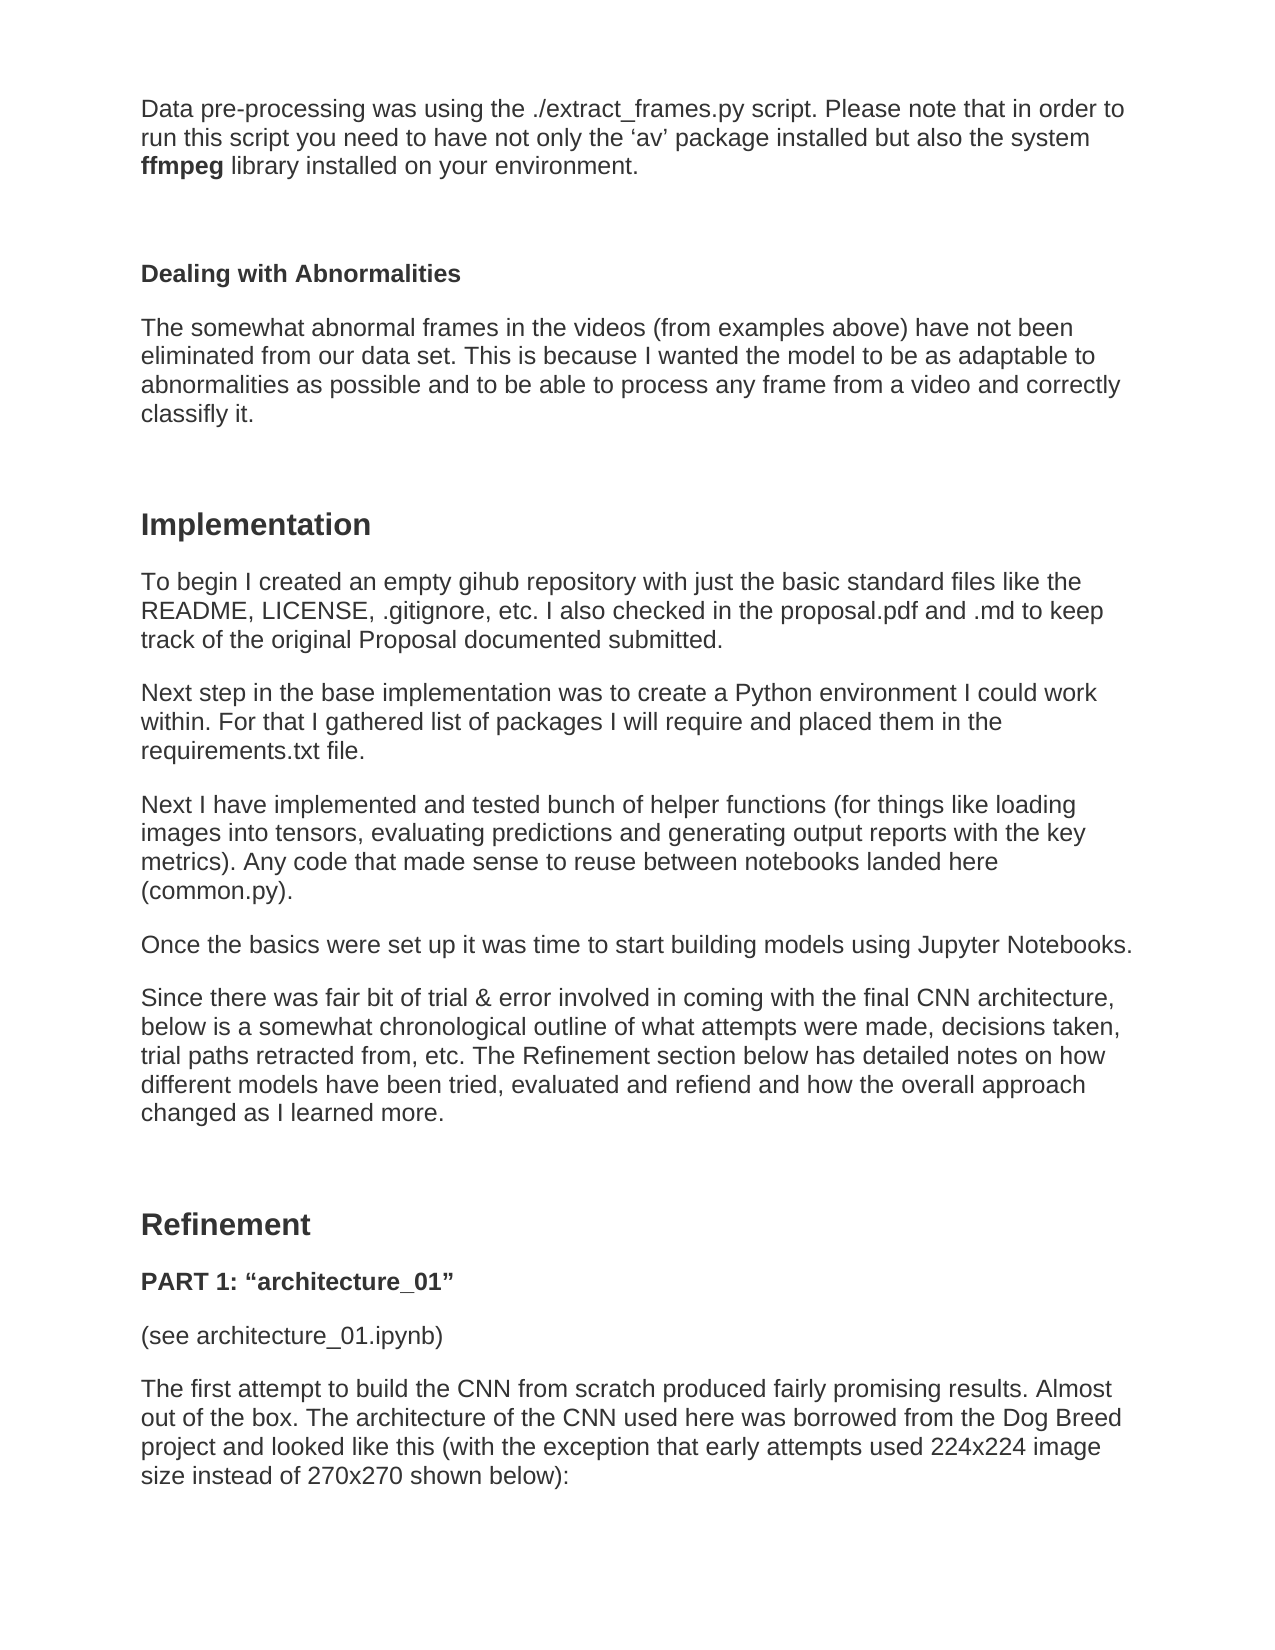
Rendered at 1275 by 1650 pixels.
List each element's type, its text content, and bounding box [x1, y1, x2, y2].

text Refinement [141, 1206, 1134, 1242]
text Next I have implemented and tested bunch of helper functions (for things like loading images into tensors, evaluating predictions and generating output reports with the key metrics). Any code that made sense to reuse between notebooks landed here (common.py). [141, 790, 1134, 905]
text The somewhat abnormal frames in the videos (from examples above) have not been eliminated from our data set. This is because I wanted the model to be as adaptable to abnormalities as possible and to be able to process any frame from a video and correctly classifly it. [141, 312, 1134, 427]
text The first attempt to build the CNN from scratch produced fairly promising results. Almost out of the box. The architecture of the CNN used here was borrowed from the Dog Breed project and looked like this (with the exception that early attempts used 224x224 image size instead of 270x270 shown below): [141, 1374, 1134, 1489]
text To begin I created an empty gihub repository with just the basic standard files like the README, LICENSE, .gitignore, etc. I also checked in the proposal.pdf and .md to keep track of the original Proposal documented submitted. [141, 567, 1134, 653]
text Since there was fair bit of trial & error involved in coming with the final CNN architecture, below is a somewhat chronological outline of what attempts were made, decisions taken, trial paths retracted from, etc. The Refinement section below has detailed notes on how different models have been tried, evaluated and refiend and how the overall approach changed as I learned more. [141, 983, 1134, 1127]
text Data pre-processing was using the ./extract_frames.py script. Please note that in order to run this script you need to have not only the ‘av’ package installed but also the system ffmpeg library installed on your environment. [141, 94, 1134, 180]
text Dealing with Abnormalities [141, 259, 1134, 287]
text PART 1: “architecture_01” [141, 1267, 1134, 1296]
text Next step in the base implementation was to create a Python environment I could work within. For that I gathered list of packages I will require and placed them in the requirements.txt file. [141, 678, 1134, 765]
text Once the basics were set up it was time to start building models using Jupyter Notebooks. [141, 930, 1134, 958]
text Implementation [141, 506, 1134, 542]
text (see architecture_01.ipynb) [141, 1321, 1134, 1349]
